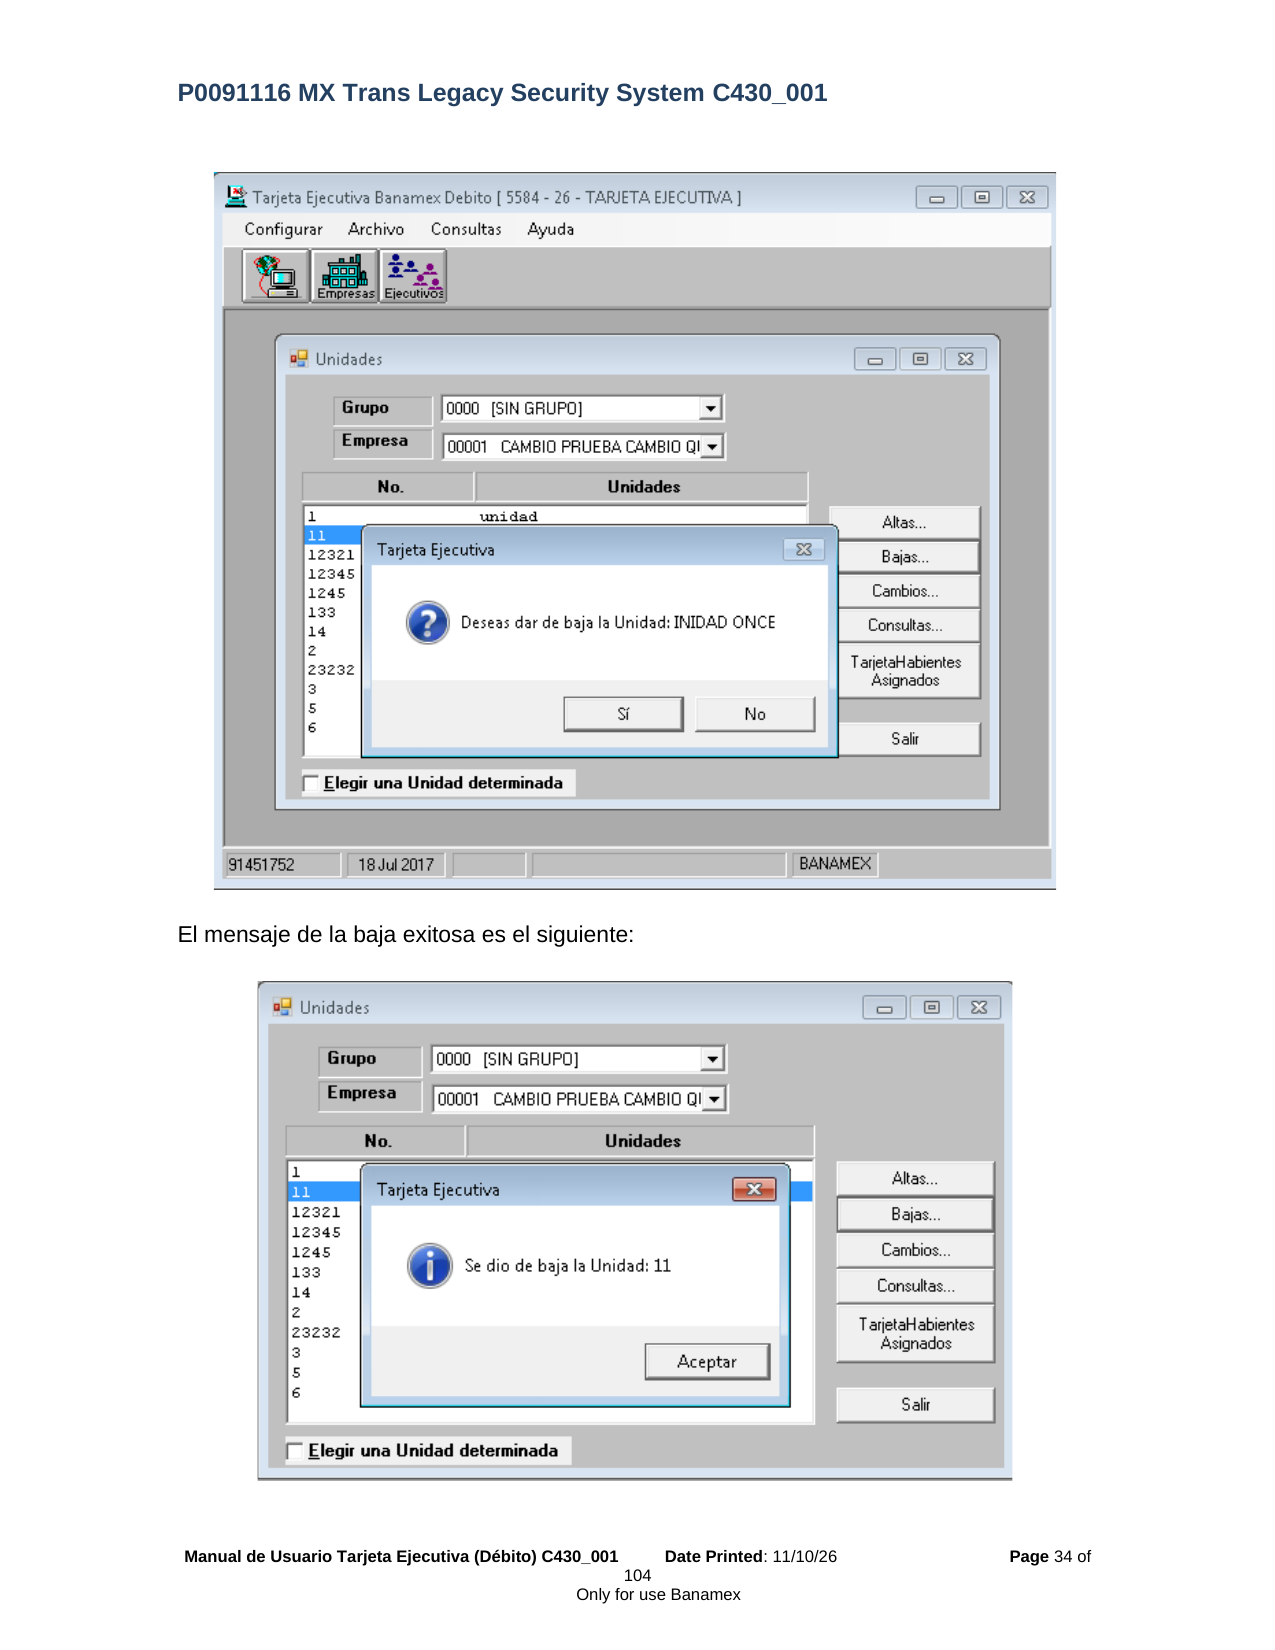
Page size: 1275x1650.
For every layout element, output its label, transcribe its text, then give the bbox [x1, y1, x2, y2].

picture [257, 981, 1013, 1481]
picture [213, 172, 1057, 890]
text El mensaje de la baja exitosa es el siguiente: [177, 921, 1093, 947]
